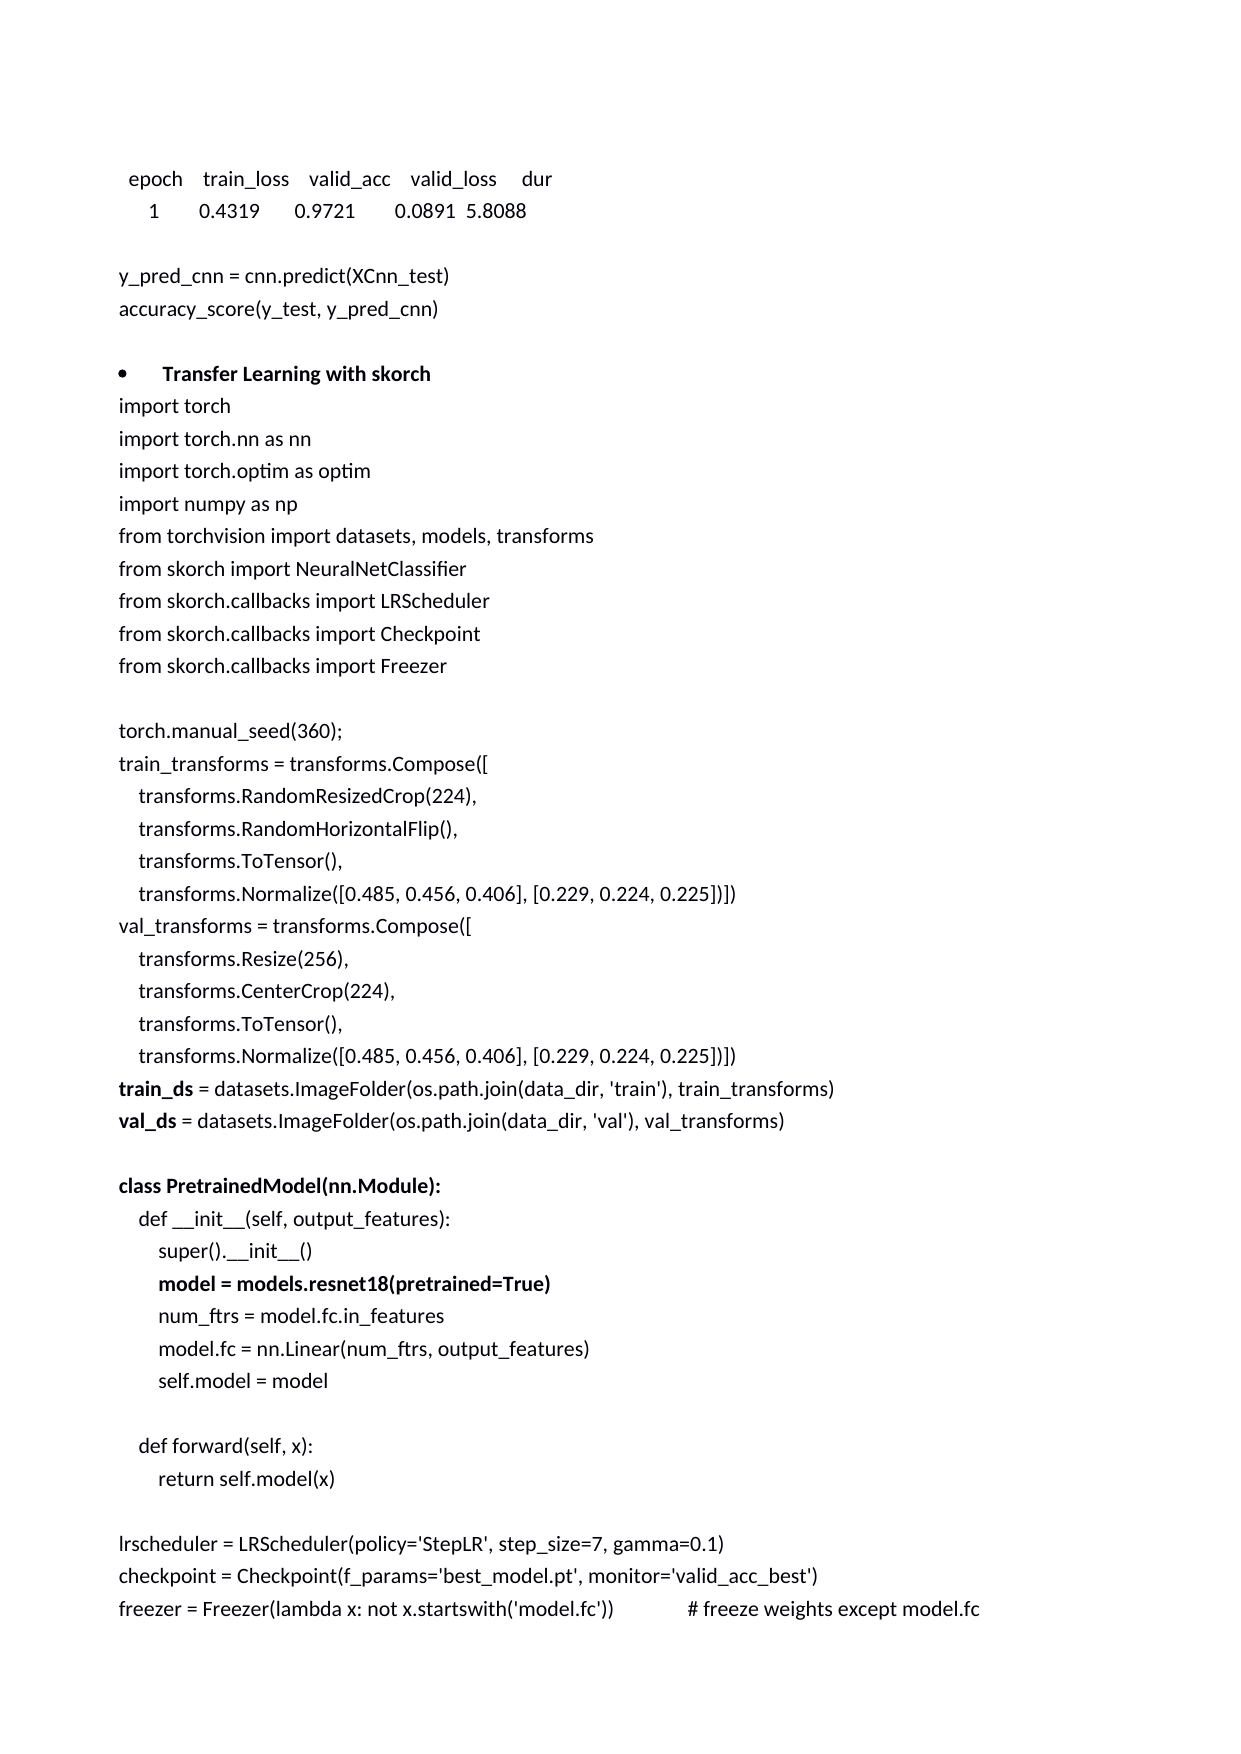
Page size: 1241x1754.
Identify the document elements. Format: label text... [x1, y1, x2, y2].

text import torch.optim as optim [118, 454, 1122, 487]
text model.fc = nn.Linear(num_ftrs, output_features) [118, 1332, 1122, 1364]
text transforms.ToTensor(), [118, 1007, 1122, 1039]
text transforms.ToTensor(), [118, 844, 1122, 877]
text import torch.nn as nn [118, 422, 1122, 454]
text from skorch.callbacks import Checkpoint [118, 617, 1122, 649]
text from torchvision import datasets, models, transforms [118, 519, 1122, 552]
text from skorch import NeuralNetClassifier [118, 552, 1122, 584]
text checkpoint = Checkpoint(f_params='best_model.pt', monitor='valid_acc_best') [118, 1559, 1122, 1592]
text y_pred_cnn = cnn.predict(XCnn_test) [118, 259, 1122, 292]
text def __init__(self, output_features): [118, 1202, 1122, 1234]
text transforms.RandomHorizontalFlip(), [118, 812, 1122, 844]
text class PretrainedModel(nn.Module): [118, 1169, 1122, 1202]
list Transfer Learning with skorch [118, 357, 1122, 389]
text val_transforms = transforms.Compose([ [118, 909, 1122, 942]
text 1 0.4319 0.9721 0.0891 5.8088 [118, 194, 1122, 227]
text transforms.Normalize([0.485, 0.456, 0.406], [0.229, 0.224, 0.225])]) [118, 1039, 1122, 1072]
text import torch [118, 389, 1122, 422]
text super().__init__() [118, 1234, 1122, 1267]
text train_ds = datasets.ImageFolder(os.path.join(data_dir, 'train'), train_transforms) [118, 1072, 1122, 1104]
text num_ftrs = model.fc.in_features [118, 1299, 1122, 1332]
text from skorch.callbacks import LRScheduler [118, 584, 1122, 617]
text transforms.Normalize([0.485, 0.456, 0.406], [0.229, 0.224, 0.225])]) [118, 877, 1122, 909]
text return self.model(x) [118, 1462, 1122, 1494]
text import numpy as np [118, 487, 1122, 519]
text transforms.CenterCrop(224), [118, 974, 1122, 1007]
text transforms.RandomResizedCrop(224), [118, 779, 1122, 812]
text torch.manual_seed(360); [118, 714, 1122, 747]
text transforms.Resize(256), [118, 942, 1122, 974]
text lrscheduler = LRScheduler(policy='StepLR', step_size=7, gamma=0.1) [118, 1527, 1122, 1559]
text model = models.resnet18(pretrained=True) [118, 1267, 1122, 1299]
text accuracy_score(y_test, y_pred_cnn) [118, 292, 1122, 324]
text val_ds = datasets.ImageFolder(os.path.join(data_dir, 'val'), val_transforms) [118, 1104, 1122, 1137]
text from skorch.callbacks import Freezer [118, 649, 1122, 682]
text freezer = Freezer(lambda x: not x.startswith('model.fc')) # freeze weights except model.fc [118, 1592, 1122, 1624]
text self.model = model [118, 1364, 1122, 1397]
text def forward(self, x): [118, 1429, 1122, 1462]
text train_transforms = transforms.Compose([ [118, 747, 1122, 779]
text epoch train_loss valid_acc valid_loss dur [118, 162, 1122, 194]
